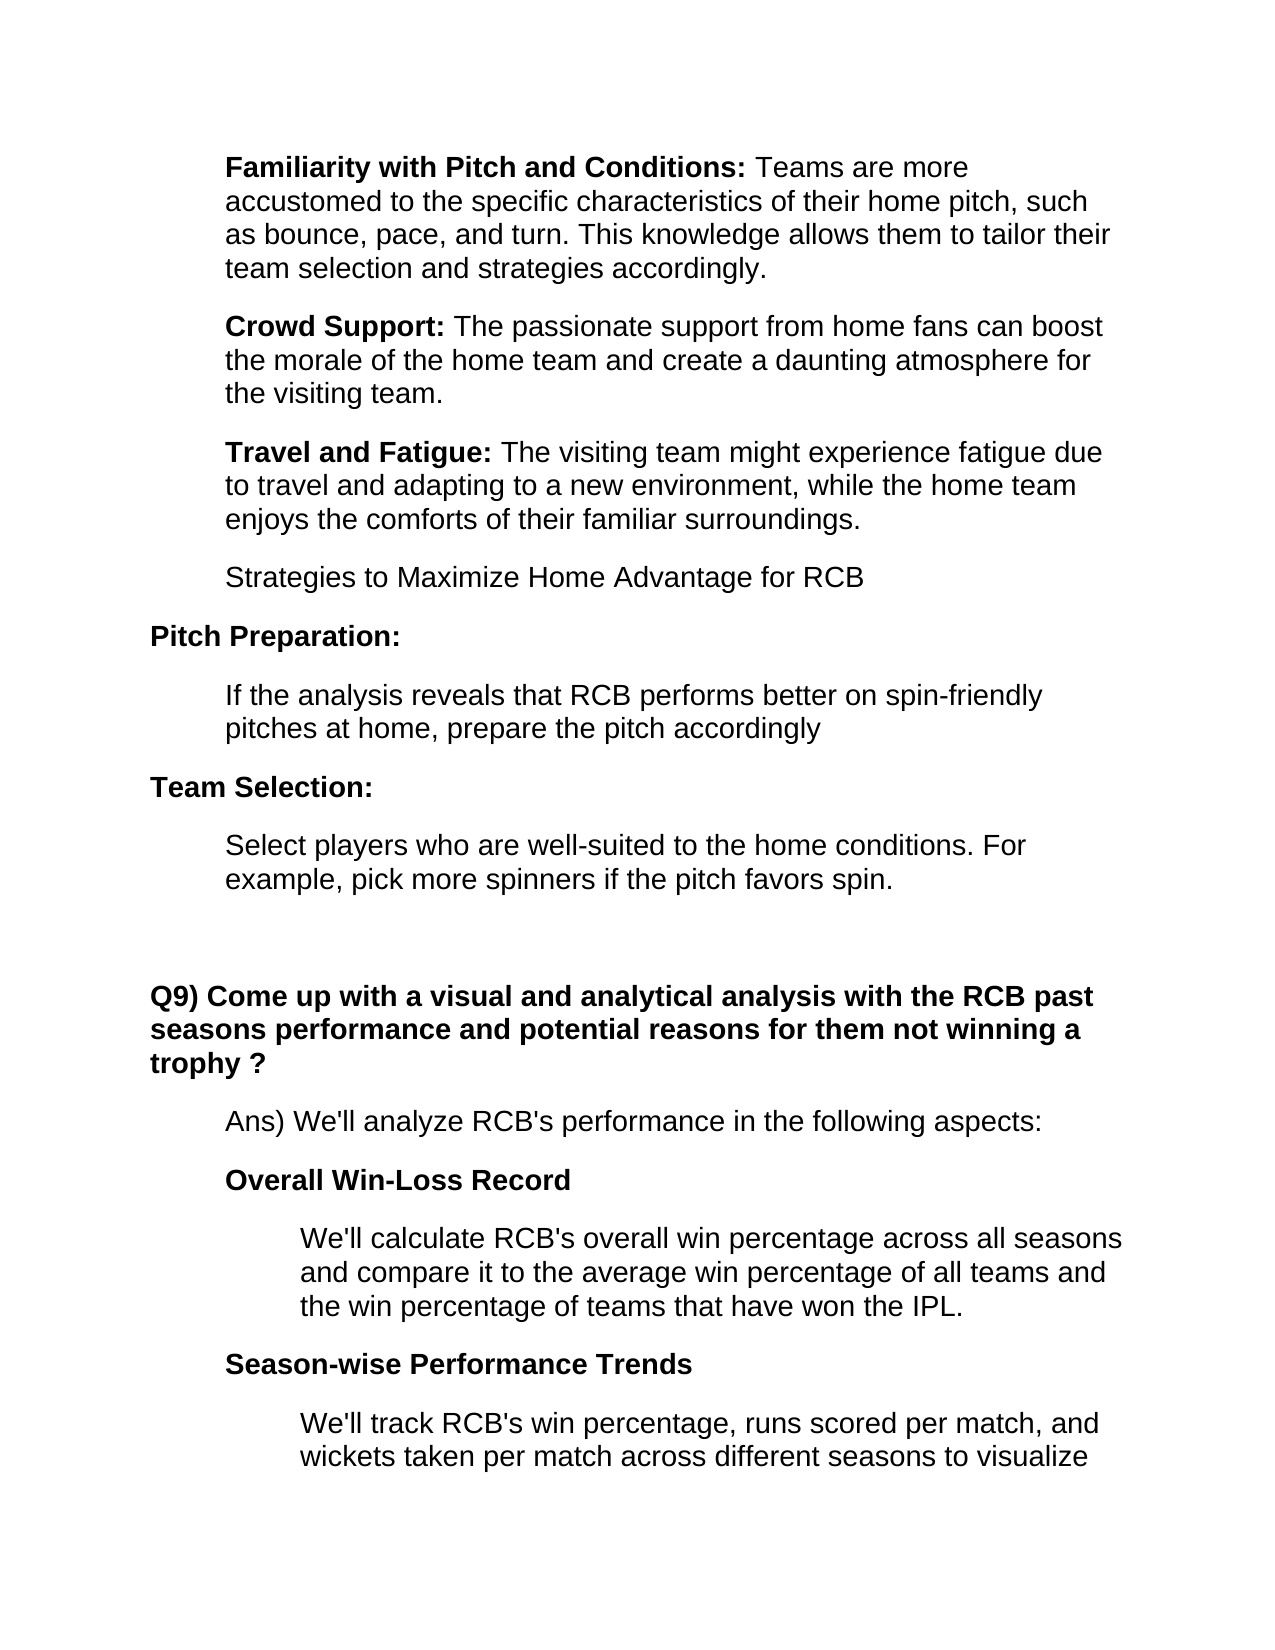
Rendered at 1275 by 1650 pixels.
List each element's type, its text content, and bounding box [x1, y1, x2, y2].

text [300, 1406, 1125, 1473]
text Travel and Fatigue: The visiting team might experience fatigue due to travel and adapting to a new environment, while the home team enjoys the comforts of their familiar surroundings. [225, 435, 1125, 535]
text Season-wise Performance Trends [225, 1347, 1125, 1381]
text We'll calculate RCB's overall win percentage across all seasons and compare it to the average win percentage of all teams and the win percentage of teams that have won the IPL. [300, 1221, 1125, 1322]
text Strategies to Maximize Home Advantage for RCB [225, 560, 1125, 594]
text Team Selection: [150, 769, 1125, 803]
text Familiarity with Pitch and Conditions: Teams are more accustomed to the specific characteristics of their home pitch, such as bounce, pace, and turn. This knowledge allows them to tailor their team selection and strategies accordingly. [225, 150, 1125, 284]
text Select players who are well-suited to the home conditions. For example, pick more spinners if the pitch favors spin. [225, 828, 1125, 895]
text Crowd Support: The passionate support from home fans can boost the morale of the home team and create a daunting atmosphere for the visiting team. [225, 309, 1125, 410]
text Pitch Preparation: [150, 619, 1125, 652]
text Q9) Come up with a visual and analytical analysis with the RCB past seasons performance and potential reasons for them not winning a trophy ? [150, 979, 1125, 1079]
text Overall Win-Loss Record [225, 1163, 1125, 1196]
text If the analysis reveals that RCB performs better on spin-friendly pitches at home, prepare the pitch accordingly [225, 677, 1125, 744]
text Ans) We'll analyze RCB's performance in the following aspects: [225, 1104, 1125, 1138]
